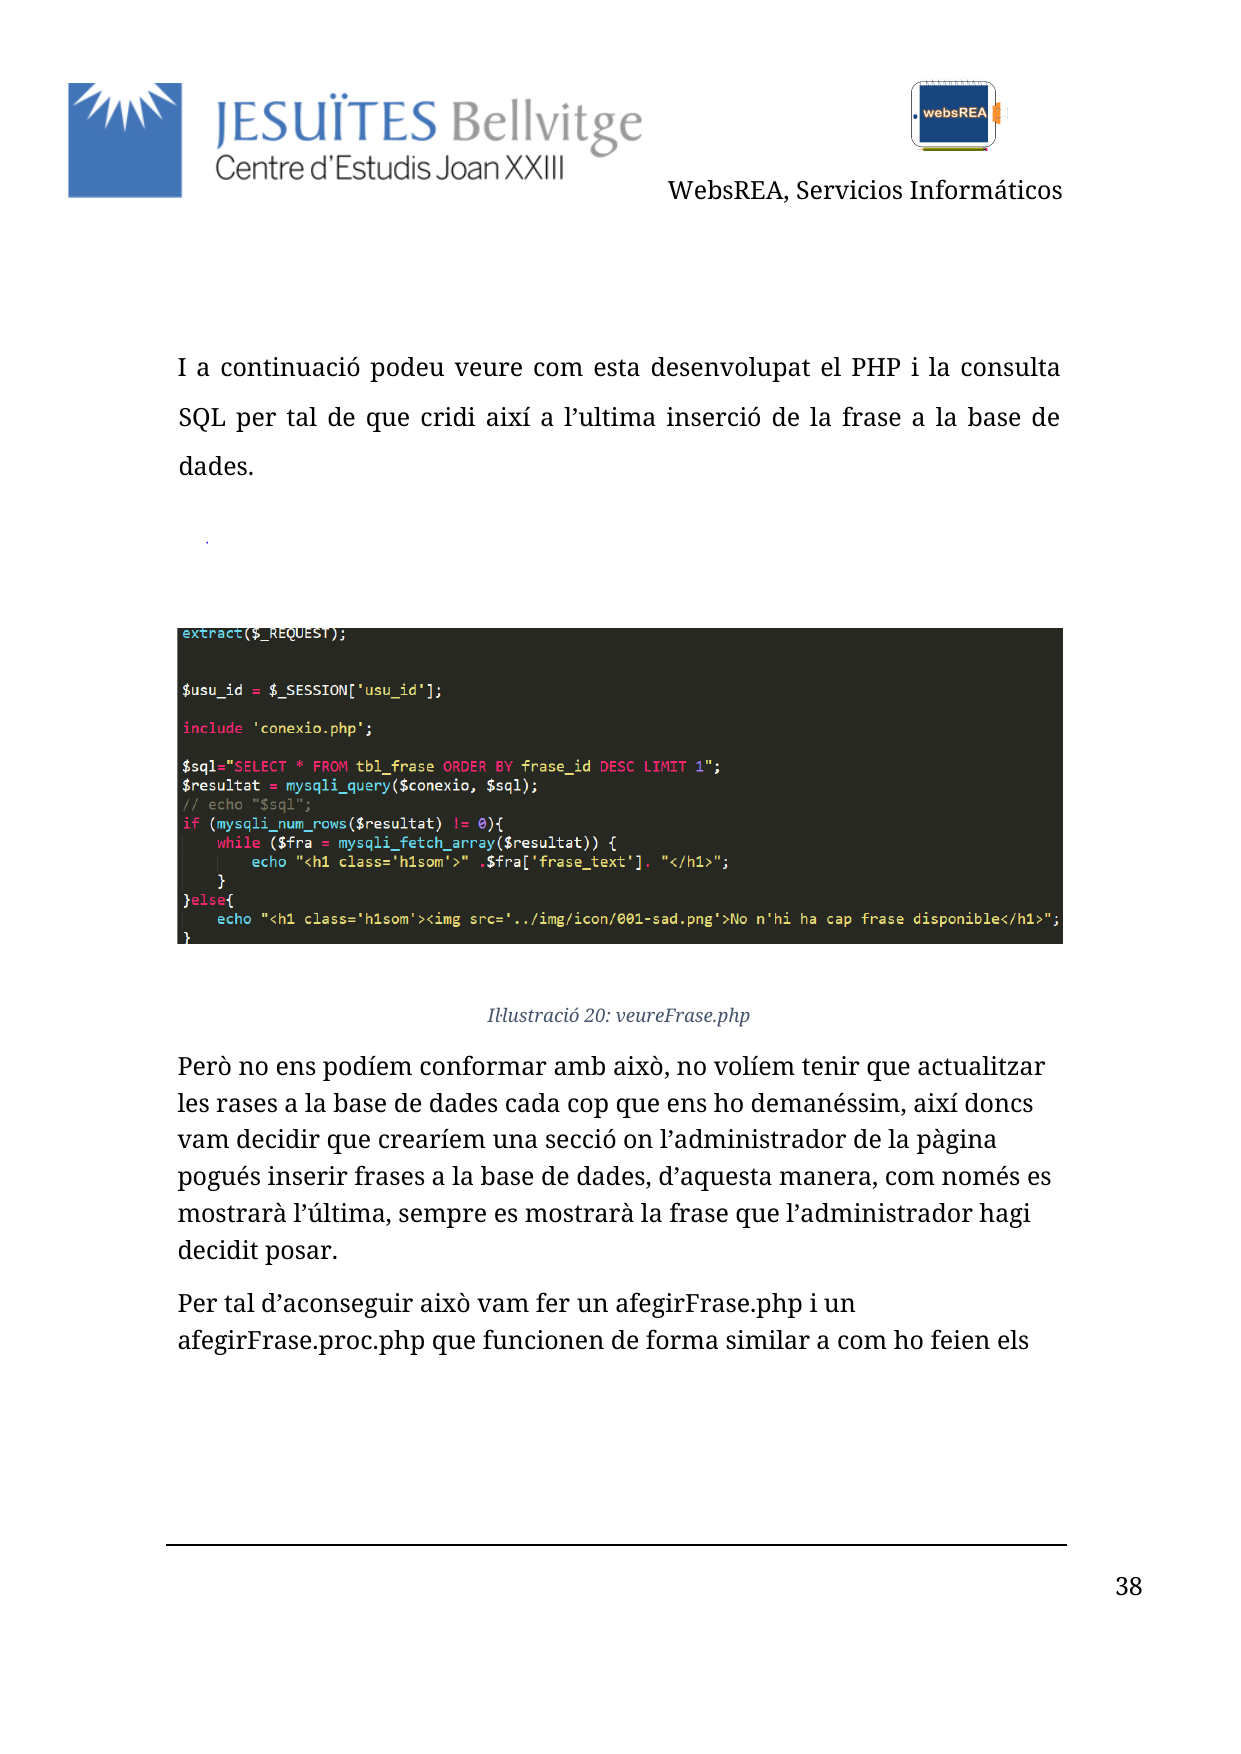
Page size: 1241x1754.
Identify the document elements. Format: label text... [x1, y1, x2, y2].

picture [68, 83, 670, 198]
picture [177, 541, 1063, 944]
text I a continuació podeu veure com esta desenvolupat el PHP i la consulta SQL per tal de que cridi així a l’ultima inserció de la frase a la base de dades. [177, 349, 1063, 483]
text Il·lustració 20: veureFrase.php [177, 1002, 1063, 1028]
picture [898, 73, 1014, 157]
text Però no ens podíem conformar amb això, no volíem tenir que actualitzar les rases a la base de dades cada cop que ens ho demanéssim, així doncs vam decidir que crearíem una secció on l’administrador de la pàgina pogués inserir frases a la base de dades, d’aquesta manera, com només es mostrarà l’última, sempre es mostrarà la frase que l’administrador hagi decidit posar. [177, 1049, 1063, 1267]
